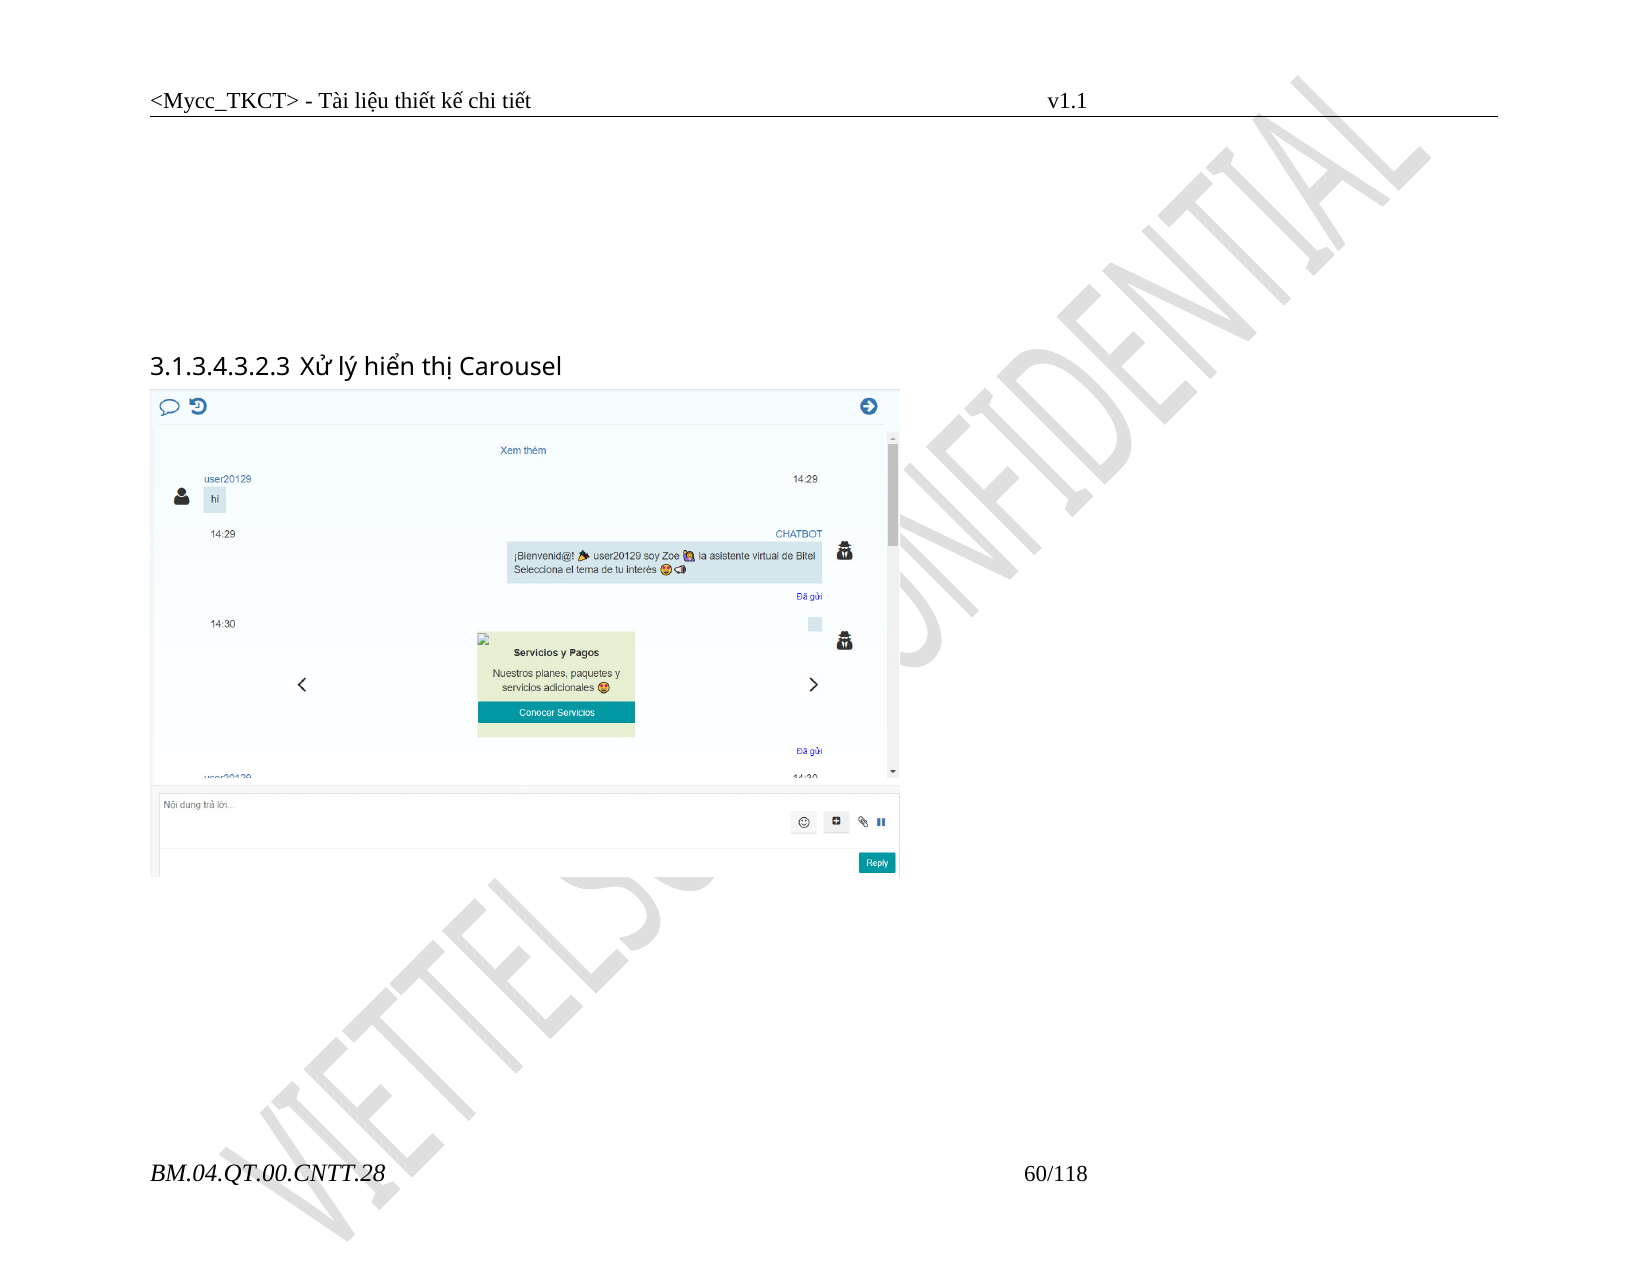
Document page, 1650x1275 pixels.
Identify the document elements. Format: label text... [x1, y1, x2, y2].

subtitle Xử lý hiển thị Carousel [150, 348, 1500, 382]
picture [150, 389, 901, 877]
